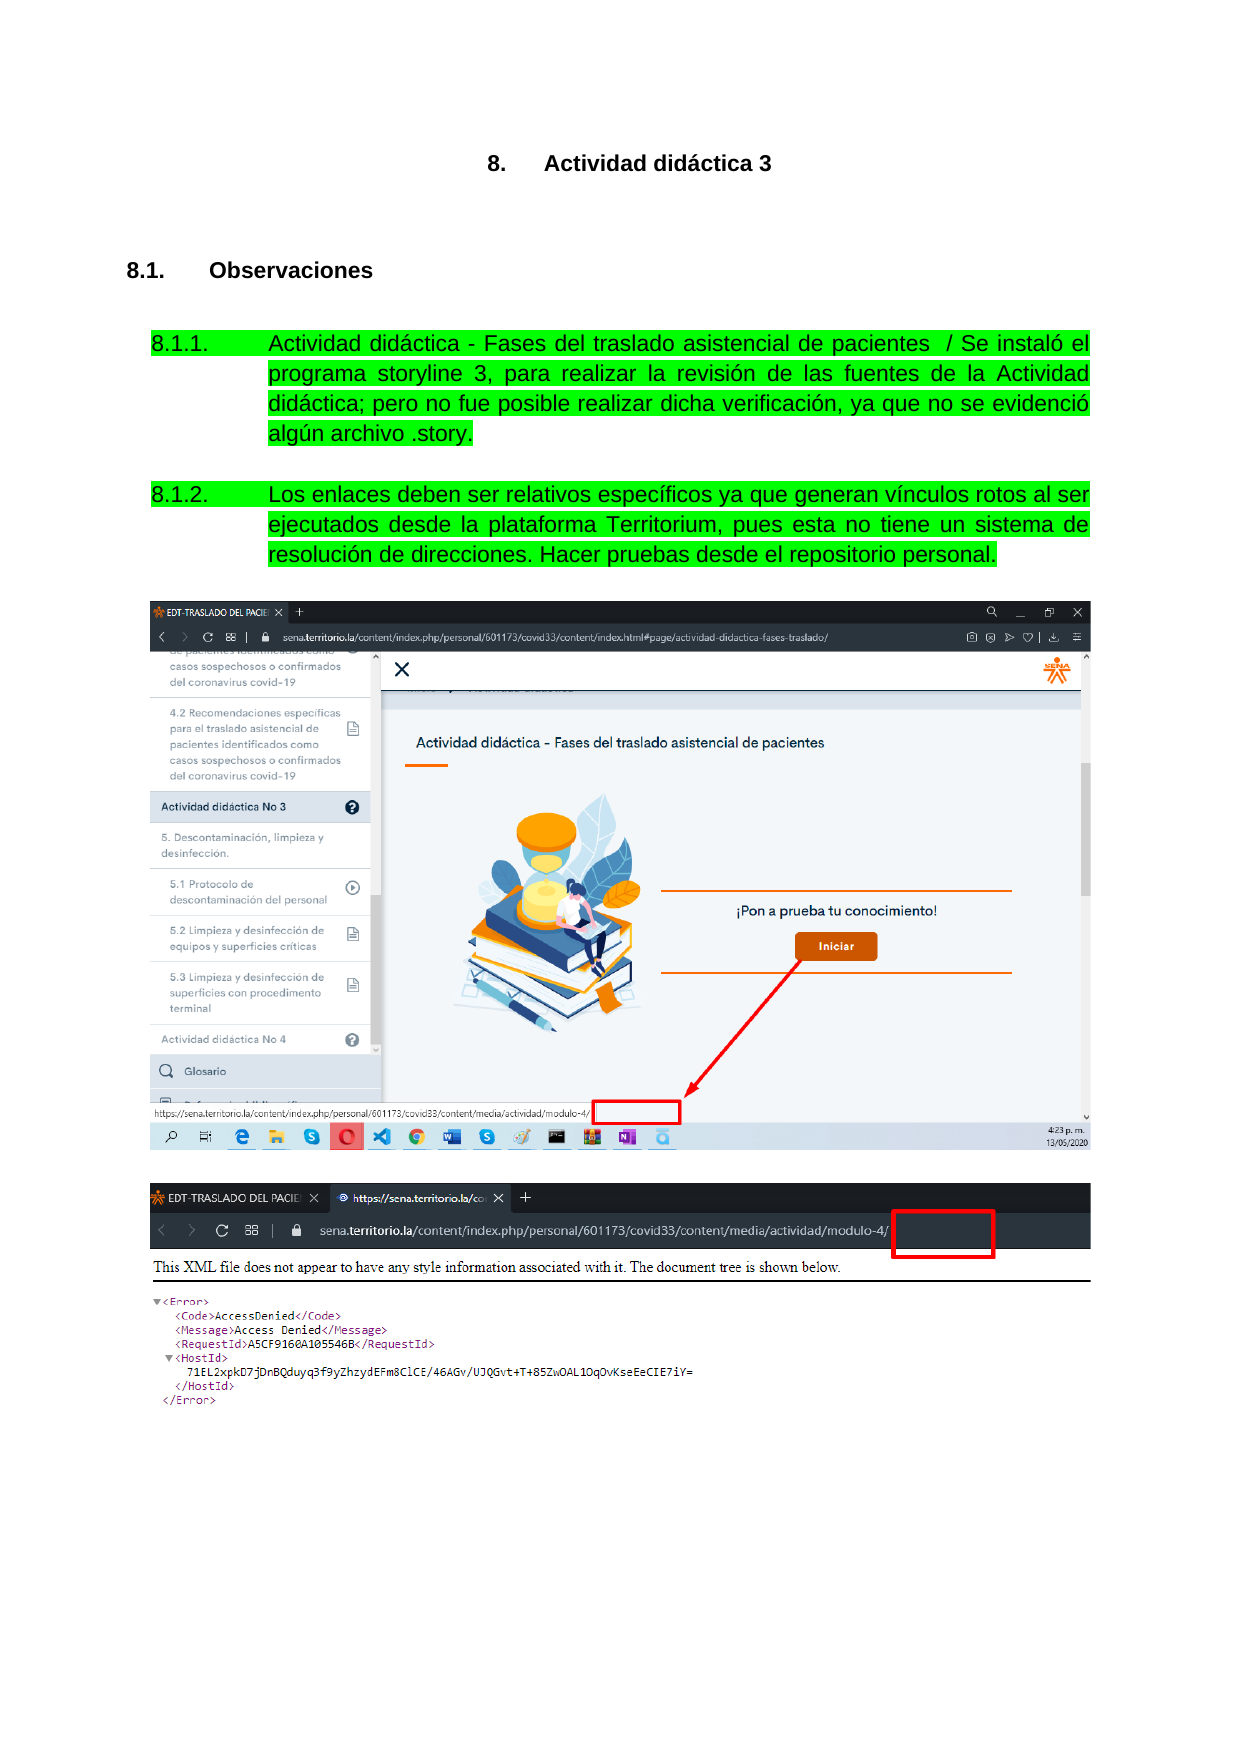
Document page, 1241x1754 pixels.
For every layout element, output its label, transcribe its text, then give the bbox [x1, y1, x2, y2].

list Los enlaces deben ser relativos específicos ya que generan vínculos rotos al ser ejecutados desde la plataforma Territorium, pues esta no tiene un sistema de resolución de direcciones. Hacer pruebas desde el repositorio personal. [209, 507, 1090, 567]
picture [150, 1183, 1091, 1428]
subtitle Observaciones [165, 257, 1090, 283]
picture [150, 601, 1091, 1150]
list Actividad didáctica - Fases del traslado asistencial de pacientes / Se instaló el programa storyline 3, para realizar la revisión de las fuentes de la Actividad didáctica; pero no fue posible realizar dicha verificación, ya que no se evidenció algún archivo .story. [209, 356, 1090, 446]
subtitle Actividad didáctica 3 [187, 150, 1090, 176]
